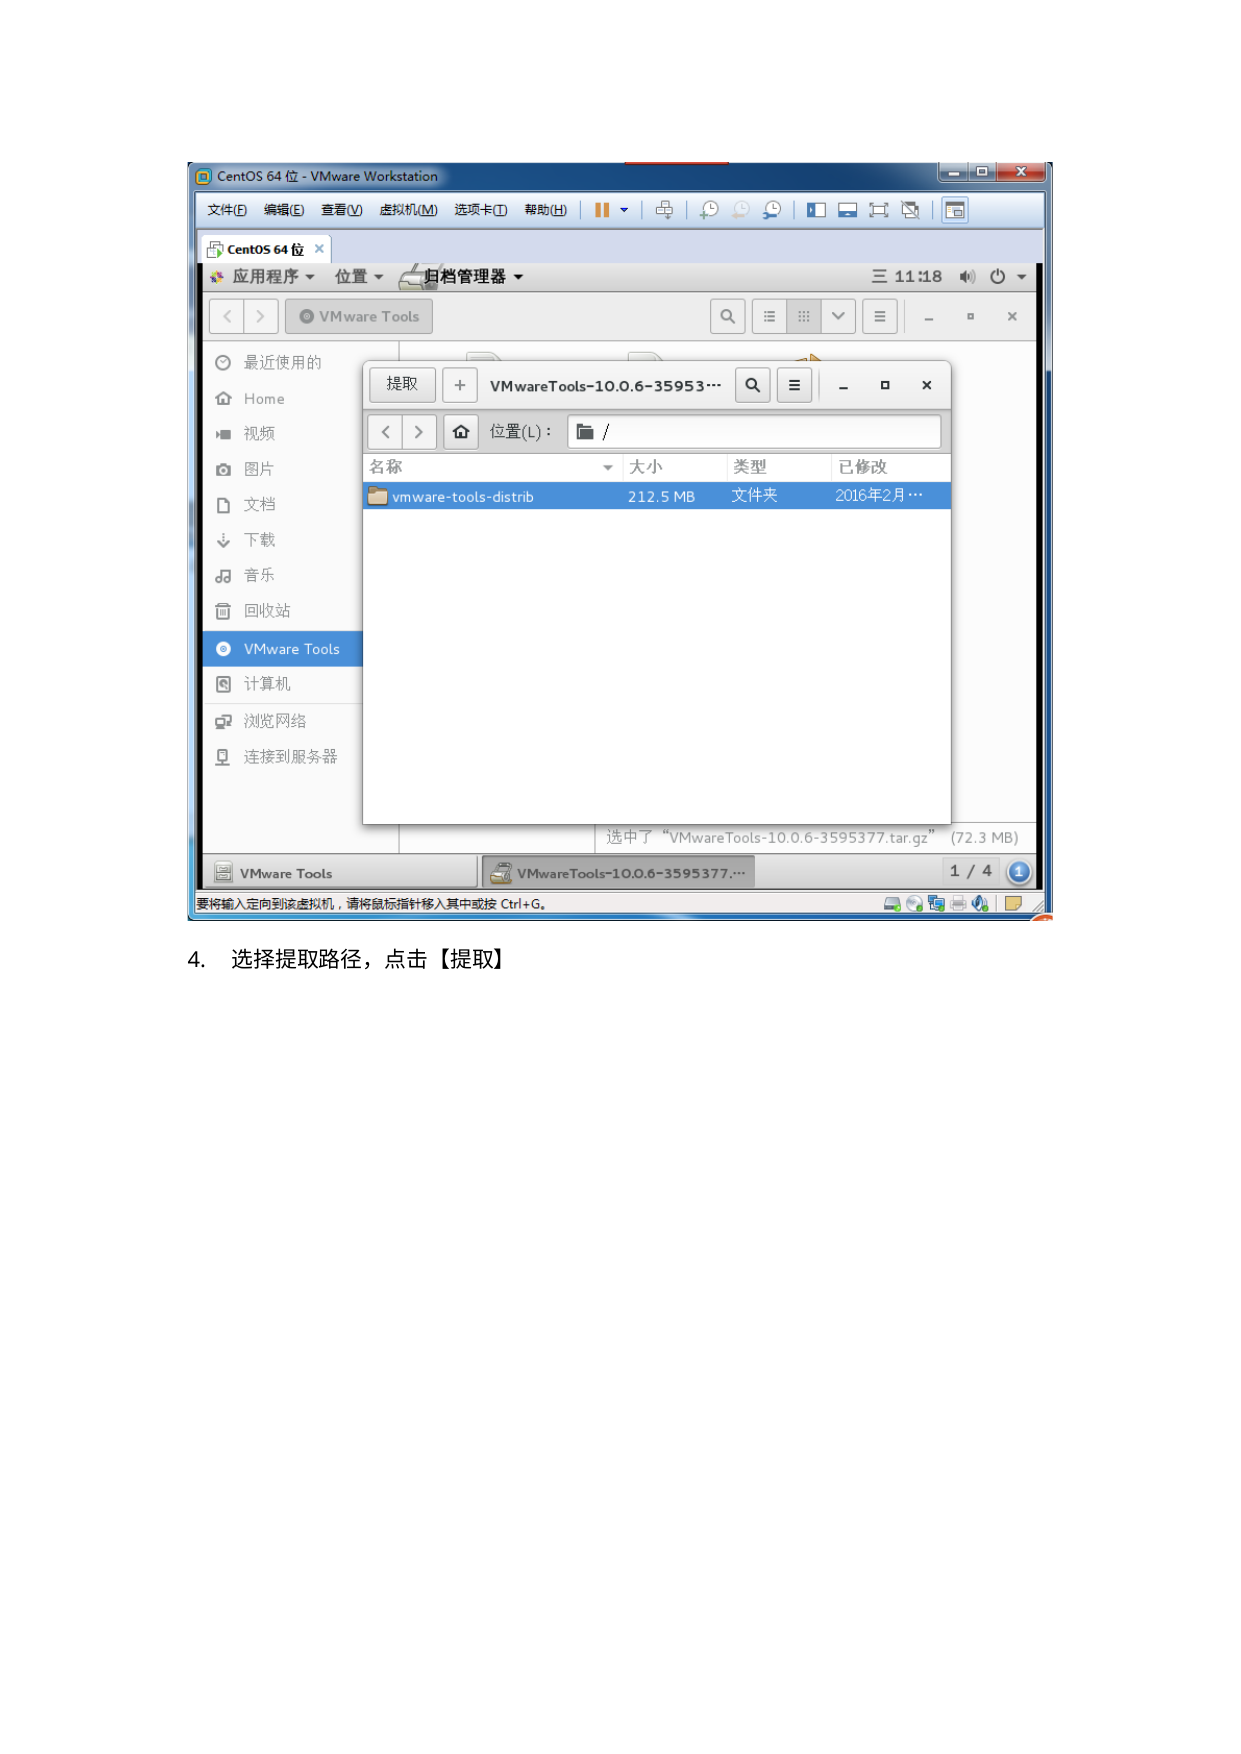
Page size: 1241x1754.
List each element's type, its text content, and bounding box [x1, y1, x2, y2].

list 选择提取路径，点击【提取】 [187, 942, 1053, 974]
picture [187, 162, 1053, 921]
